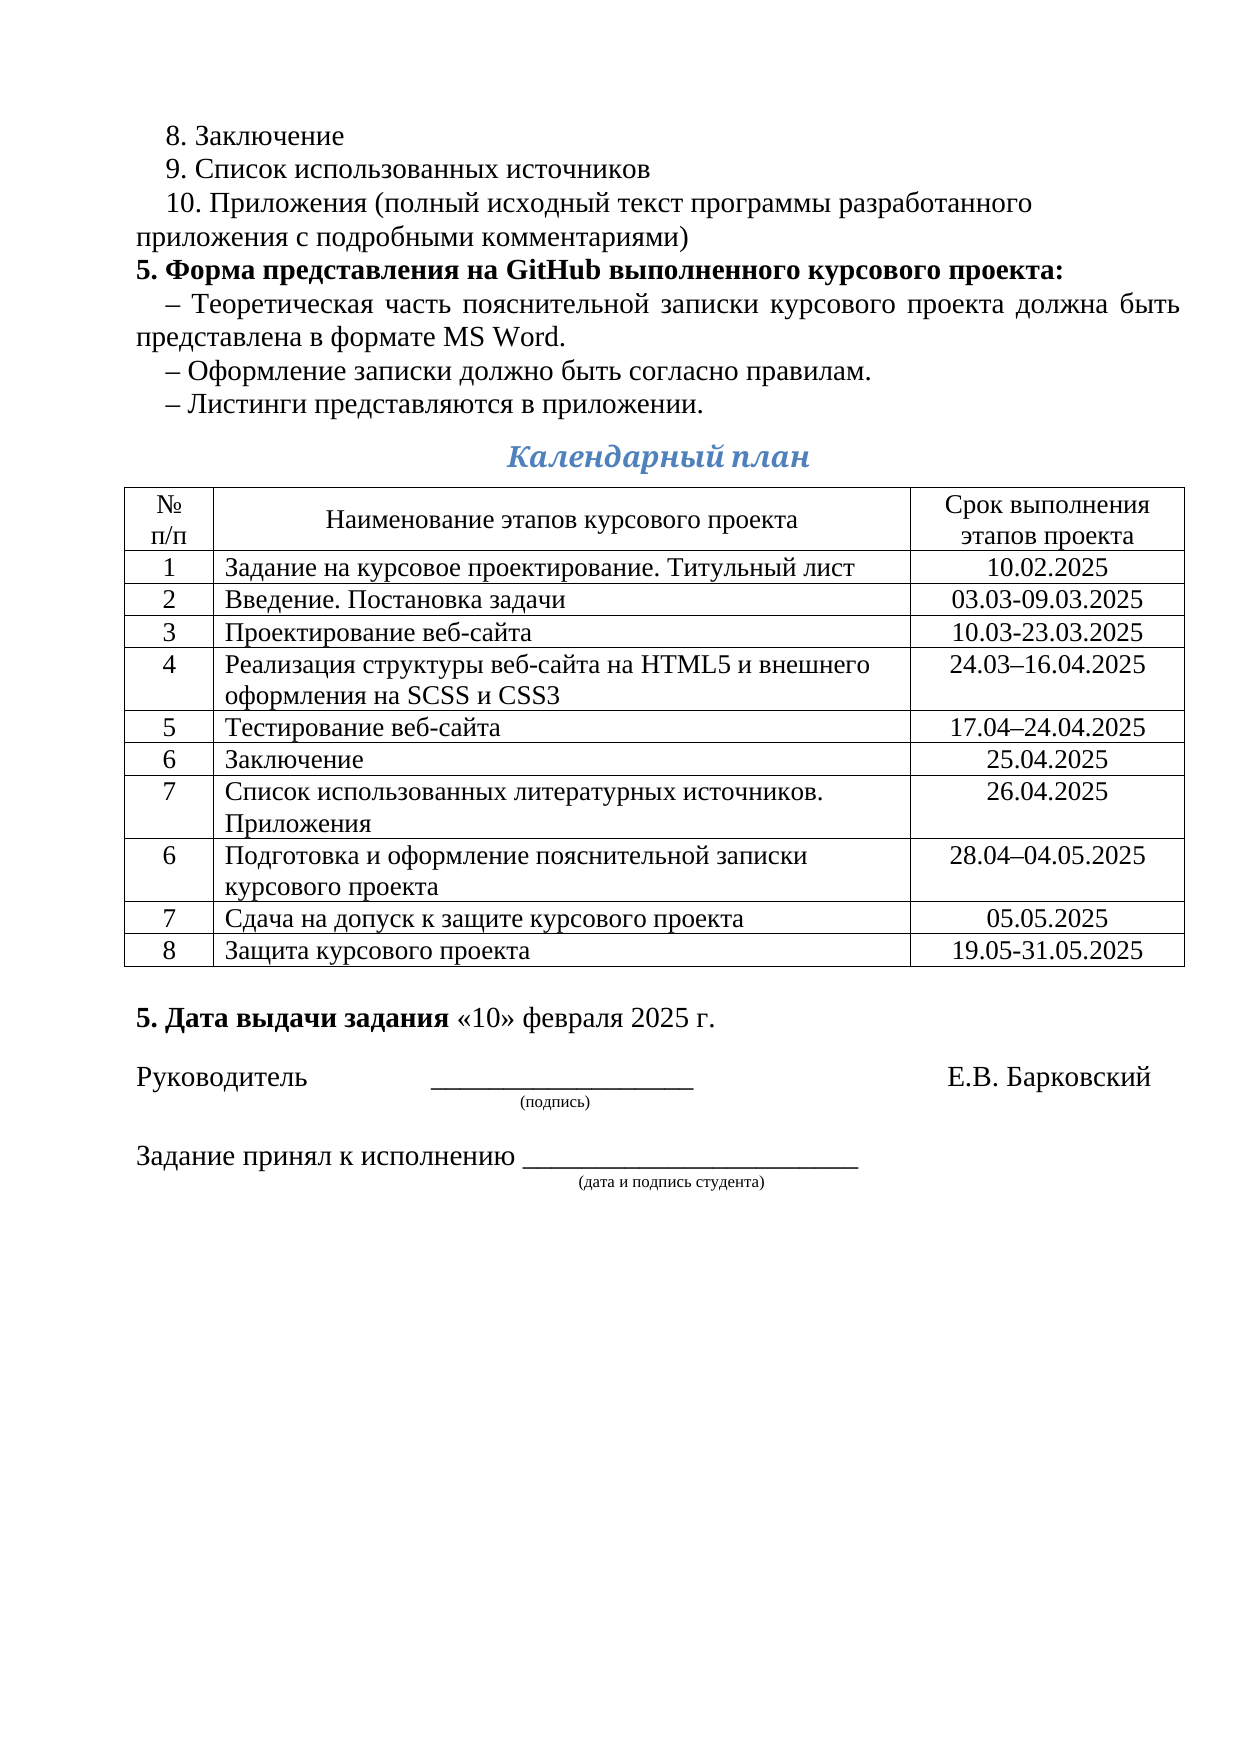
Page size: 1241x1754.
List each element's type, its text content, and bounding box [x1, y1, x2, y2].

table_cell 03.03-09.03.2025 [911, 584, 1184, 614]
table_cell Реализация структуры веб-сайта на HTML5 и внешнего оформления на SCSS и СSS3 [214, 648, 910, 710]
table_cell 28.04–04.05.2025 [911, 839, 1184, 901]
table_cell 2 [125, 584, 213, 614]
text (подпись) [357, 1092, 1181, 1126]
table_cell 6 [125, 839, 213, 901]
table_cell Подготовка и оформление пояснительной записки курсового проекта [214, 839, 910, 901]
table_cell 7 [125, 776, 213, 838]
table_cell Защита курсового проекта [214, 934, 910, 966]
text 8. Заключение [136, 118, 1181, 152]
table_cell Список использованных литературных источников. Приложения [214, 776, 910, 838]
text 9. Список использованных источников [136, 152, 1181, 185]
table_cell 24.03–16.04.2025 [911, 648, 1184, 710]
text Задание принял к исполнению _______________________ [136, 1138, 1181, 1172]
table_cell 5 [125, 711, 213, 742]
text 10. Приложения (полный исходный текст программы разработанного приложения с подробными комментариями) [136, 185, 1181, 252]
text (дата и подпись студента) [534, 1172, 1181, 1205]
text 5. Форма представления на GitHub выполненного курсового проекта: [136, 252, 1181, 286]
table_cell 05.05.2025 [911, 902, 1184, 933]
text Календарный план [136, 441, 1181, 474]
table_header Срок выполнения этапов проекта [911, 488, 1184, 550]
table_cell Задание на курсовое проектирование. Титульный лист [214, 551, 910, 582]
table_cell 1 [125, 551, 213, 582]
table_cell 17.04–24.04.2025 [911, 711, 1184, 742]
table_cell Проектирование веб-сайта [214, 616, 910, 647]
table_cell 25.04.2025 [911, 743, 1184, 774]
table_cell 4 [125, 648, 213, 710]
text – Оформление записки должно быть согласно правилам. [136, 353, 1181, 386]
table_cell Тестирование веб-сайта [214, 711, 910, 742]
table_header № п/п [125, 488, 213, 550]
table_cell Заключение [214, 743, 910, 774]
text 5. Дата выдачи задания «10» февраля 2025 г. [136, 1000, 1181, 1034]
table_header Наименование этапов курсового проекта [214, 488, 910, 550]
table_cell 6 [125, 743, 213, 774]
table_cell 26.04.2025 [911, 776, 1184, 838]
table_cell Сдача на допуск к защите курсового проекта [214, 902, 910, 933]
text – Теоретическая часть пояснительной записки курсового проекта должна быть представлена в формате MS Word. [136, 286, 1181, 353]
text – Листинги представляются в приложении. [136, 386, 1181, 420]
table_cell 7 [125, 902, 213, 933]
table_cell 19.05-31.05.2025 [911, 934, 1184, 966]
table_cell 10.03-23.03.2025 [911, 616, 1184, 647]
table_cell Введение. Постановка задачи [214, 584, 910, 614]
table_cell 3 [125, 616, 213, 647]
table_cell 8 [125, 934, 213, 966]
text Руководитель __________________ Е.В. Барковский [136, 1059, 1181, 1092]
table_cell 10.02.2025 [911, 551, 1184, 582]
